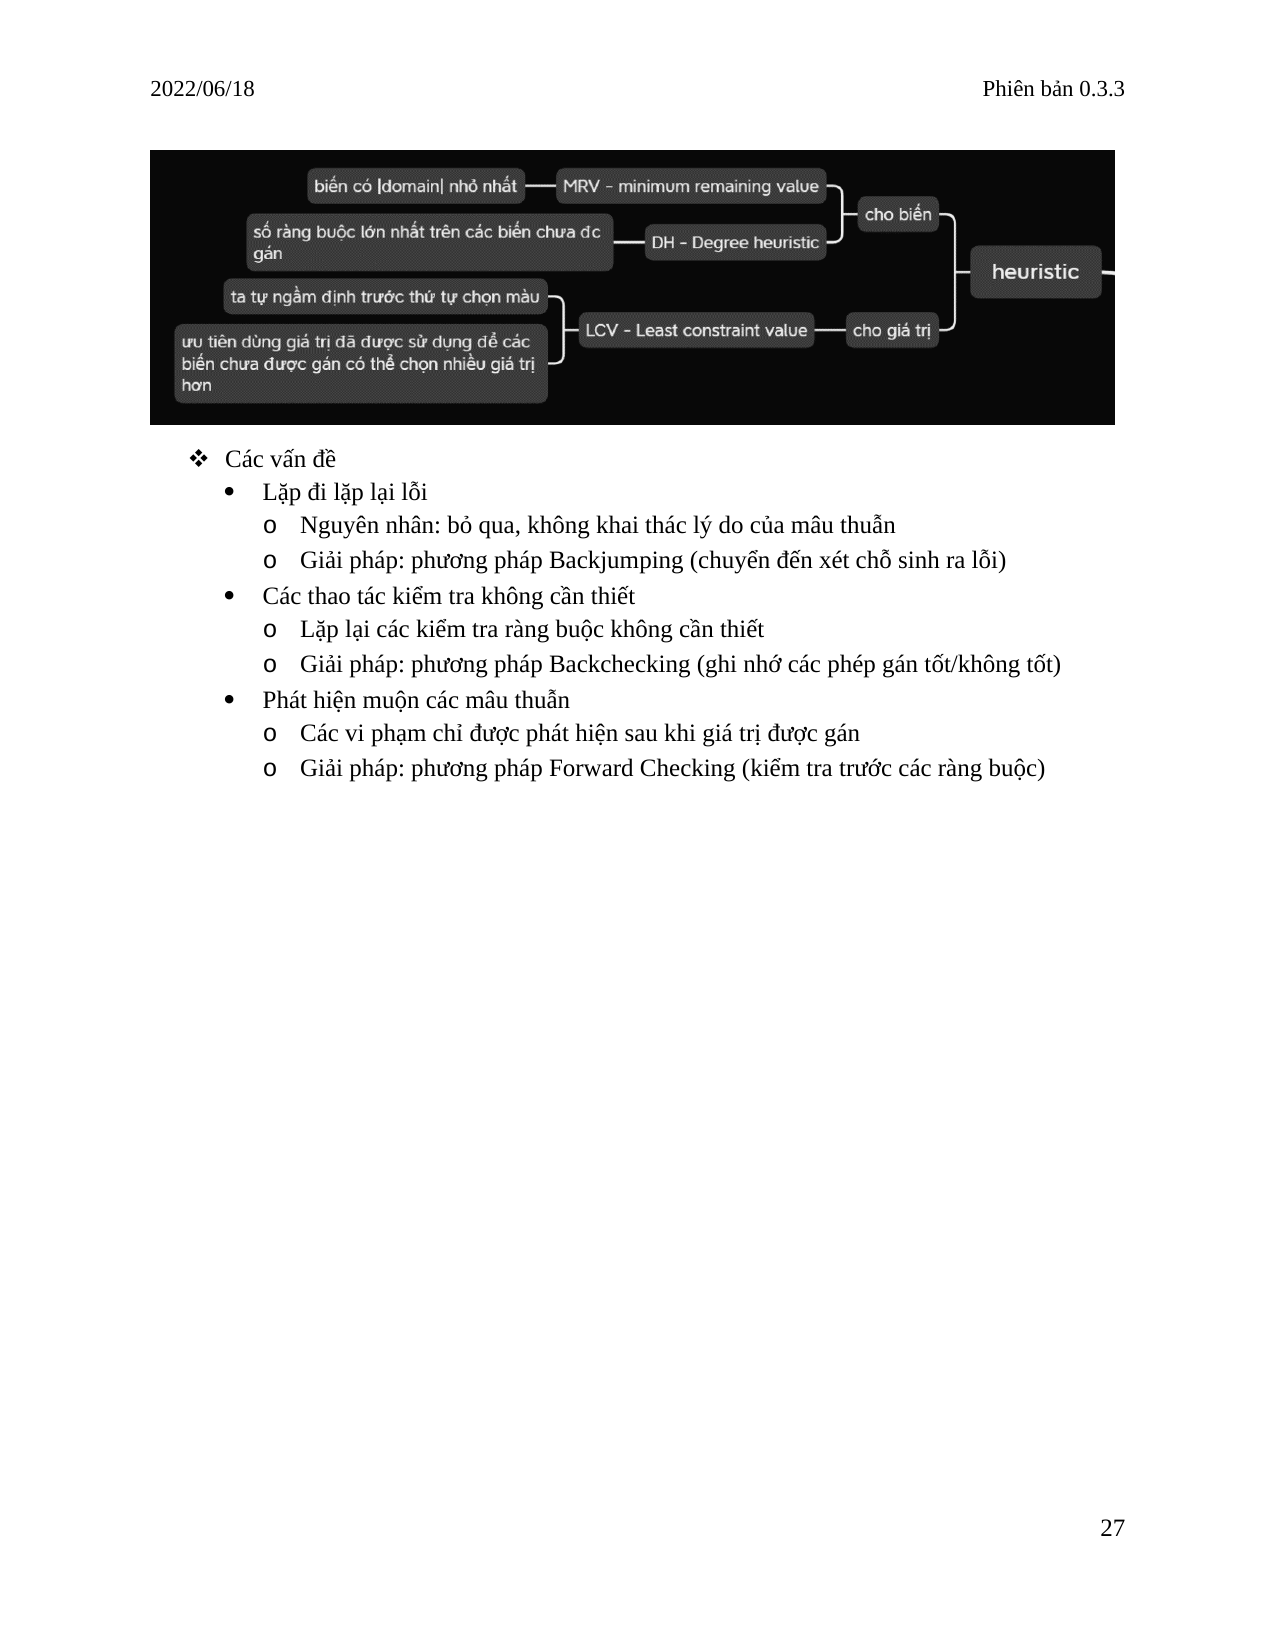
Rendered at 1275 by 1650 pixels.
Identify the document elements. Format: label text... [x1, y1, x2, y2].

list Các vấn đề [187, 444, 1125, 473]
list Các vi phạm chỉ được phát hiện sau khi giá trị được gán [262, 718, 1125, 748]
list Giải pháp: phương pháp Backjumping (chuyển đến xét chỗ sinh ra lỗi) [262, 545, 1125, 576]
picture [150, 150, 1115, 425]
list Lặp lại các kiểm tra ràng buộc không cần thiết [262, 614, 1125, 645]
list Các thao tác kiểm tra không cần thiết [225, 581, 1125, 609]
list Giải pháp: phương pháp Forward Checking (kiểm tra trước các ràng buộc) [262, 753, 1125, 784]
list Giải pháp: phương pháp Backchecking (ghi nhớ các phép gán tốt/không tốt) [262, 649, 1125, 680]
list Lặp đi lặp lại lỗi [225, 477, 1125, 506]
list Phát hiện muộn các mâu thuẫn [225, 685, 1125, 713]
list Nguyên nhân: bỏ qua, không khai thác lý do của mâu thuẫn [262, 510, 1125, 541]
